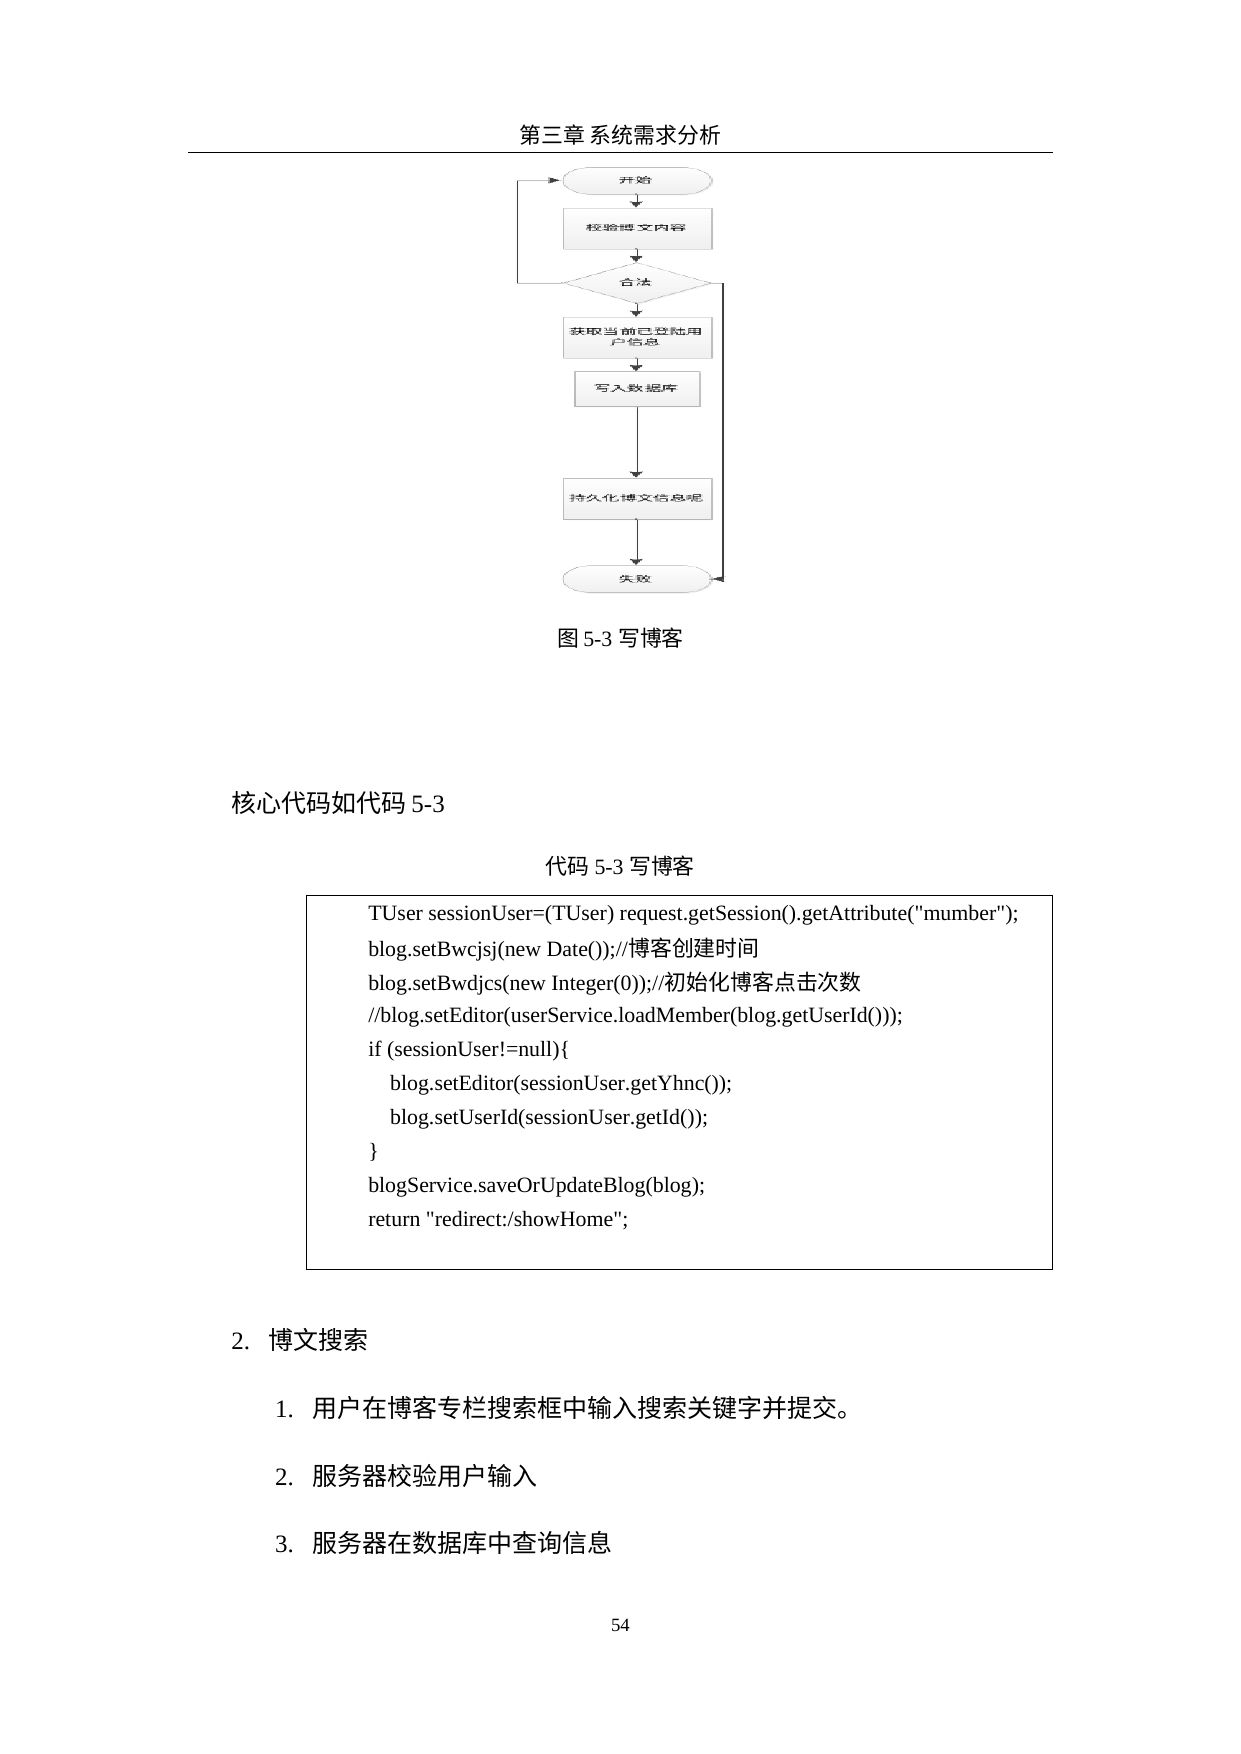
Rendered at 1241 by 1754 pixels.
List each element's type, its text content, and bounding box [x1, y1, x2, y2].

text 图5-3 写博客 [187, 619, 1053, 653]
list 用户在博客专栏搜索框中输入搜索关键字并提交。 [275, 1372, 1053, 1440]
table_header TUser sessionUser=(TUser) request.getSession().getAttribute("mumber"); blog.setBwcjsj(new Date());//博客创建时间 blog.setBwdjcs(new Integer(0));//初始化博客点击次数 //blog.setEditor(userService.loadMember(blog.getUserId())); if (sessionUser!=null){ blog.setEditor(sessionUser.getYhnc()); blog.setUserId(sessionUser.getId()); } blogService.saveOrUpdateBlog(blog); return "redirect:/showHome"; [307, 896, 1052, 1269]
list 博文搜索 [231, 1304, 1053, 1372]
list 服务器校验用户输入 [275, 1440, 1053, 1508]
list 服务器在数据库中查询信息 [275, 1508, 1053, 1576]
text 核心代码如代码5-3 [187, 768, 1053, 836]
text 代码 5-3 写博客 [187, 848, 1053, 882]
